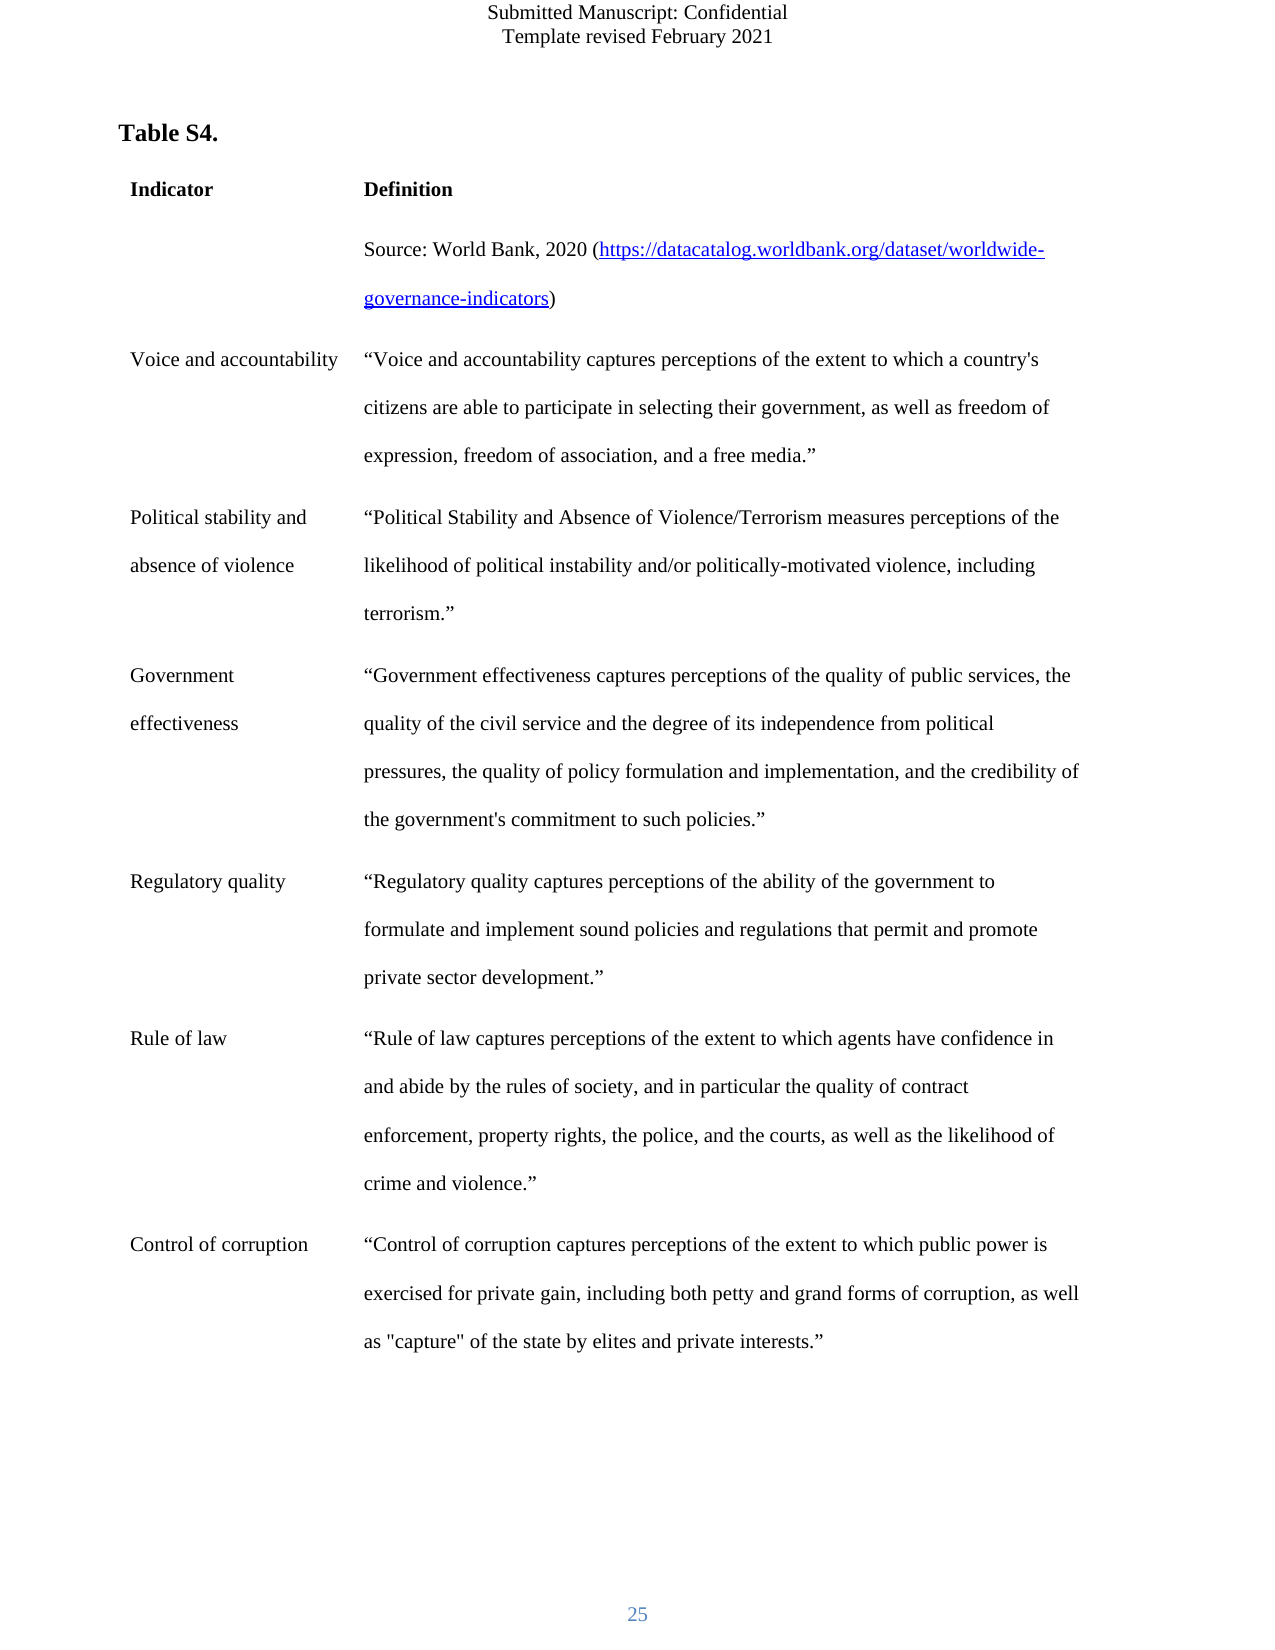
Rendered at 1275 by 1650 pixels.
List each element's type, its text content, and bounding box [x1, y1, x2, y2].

table_cell “Political Stability and Absence of Violence/Terrorism measures perceptions of the likelihood of political instability and/or politically-motivated violence, including terrorism.” [353, 505, 1092, 662]
table_cell Regulatory quality [119, 869, 352, 1025]
table_cell “Regulatory quality captures perceptions of the ability of the government to formulate and implement sound policies and regulations that permit and promote private sector development.” [353, 869, 1092, 1025]
table_cell “Rule of law captures perceptions of the extent to which agents have confidence in and abide by the rules of society, and in particular the quality of contract enforcement, property rights, the police, and the courts, as well as the likelihood of crime and violence.” [353, 1026, 1092, 1231]
table_cell Political stability and absence of violence [119, 505, 352, 662]
table_cell Control of corruption [119, 1232, 352, 1389]
table_cell “Control of corruption captures perceptions of the extent to which public power is exercised for private gain, including both petty and grand forms of corruption, as well as "capture" of the state by elites and private interests.” [353, 1232, 1092, 1389]
text Table S4. [118, 118, 1157, 147]
table_cell “Government effectiveness captures perceptions of the quality of public services, the quality of the civil service and the degree of its independence from political pressures, the quality of policy formulation and implementation, and the credibility of the government's commitment to such policies.” [353, 663, 1092, 867]
table_cell “Voice and accountability captures perceptions of the extent to which a country's citizens are able to participate in selecting their government, as well as freedom of expression, freedom of association, and a free media.” [353, 347, 1092, 504]
table_header Indicator [119, 177, 352, 346]
table_header Definition Source: World Bank, 2020 (https://datacatalog.worldbank.org/dataset/worldwide-governance-indicators) [353, 177, 1092, 346]
table_cell Rule of law [119, 1026, 352, 1231]
table_cell Voice and accountability [119, 347, 352, 504]
table_cell Government effectiveness [119, 663, 352, 867]
